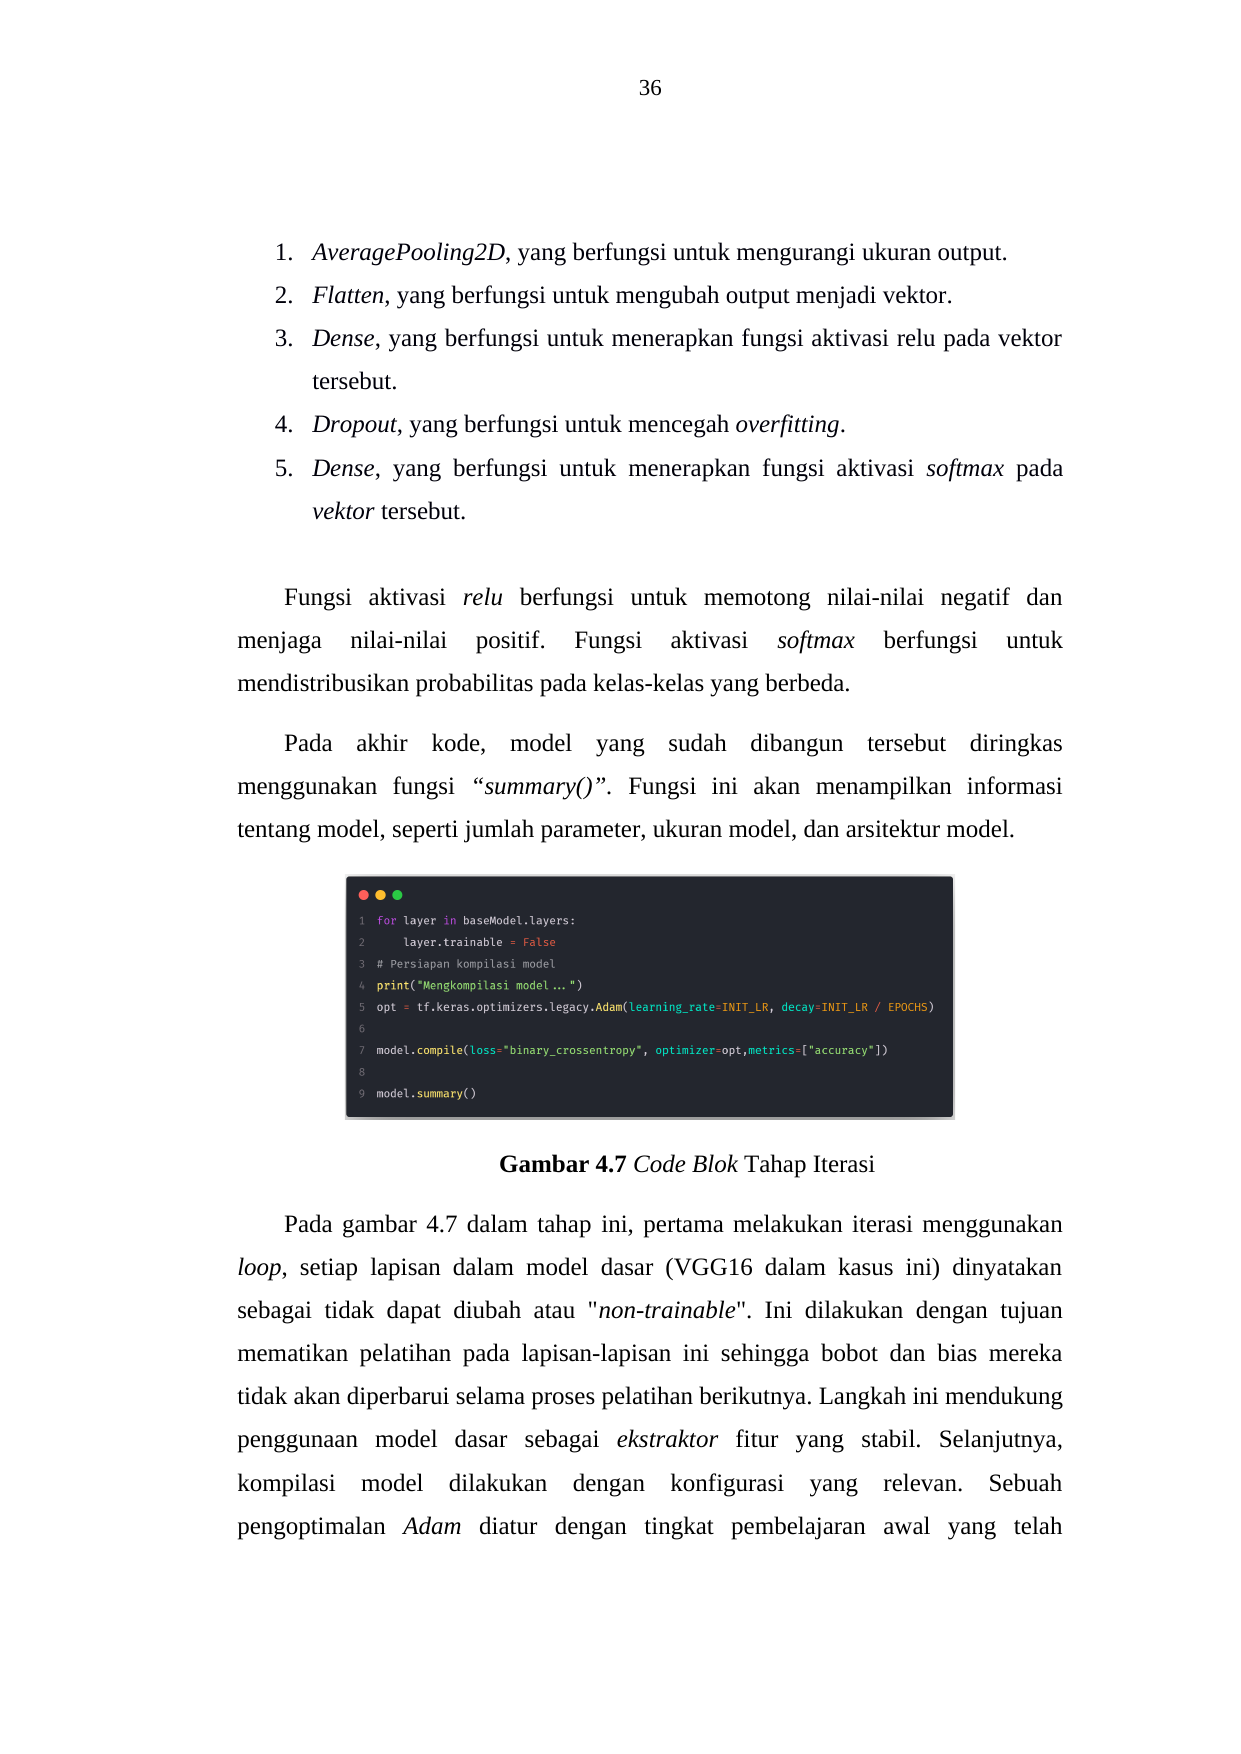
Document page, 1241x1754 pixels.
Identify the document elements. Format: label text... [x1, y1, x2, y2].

list Dropout, yang berfungsi untuk mencegah overfitting. [274, 409, 1063, 438]
list Flatten, yang berfungsi untuk mengubah output menjadi vektor. [274, 280, 1063, 309]
list Dense, yang berfungsi untuk menerapkan fungsi aktivasi relu pada vektor tersebut. [274, 323, 1063, 395]
picture [344, 874, 956, 1120]
text Gambar 4.7 Code Blok Tahap Iterasi [311, 1149, 1063, 1178]
text Pada akhir kode, model yang sudah dibangun tersebut diringkas menggunakan fungsi “summary()”. Fungsi ini akan menampilkan informasi tentang model, seperti jumlah parameter, ukuran model, dan arsitektur model. [237, 728, 1063, 843]
list Dense, yang berfungsi untuk menerapkan fungsi aktivasi softmax pada vektor tersebut. [274, 453, 1063, 524]
text Fungsi aktivasi relu berfungsi untuk memotong nilai-nilai negatif dan menjaga nilai-nilai positif. Fungsi aktivasi softmax berfungsi untuk mendistribusikan probabilitas pada kelas-kelas yang berbeda. [237, 582, 1063, 697]
list AveragePooling2D, yang berfungsi untuk mengurangi ukuran output. [274, 237, 1063, 266]
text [237, 1209, 1063, 1539]
